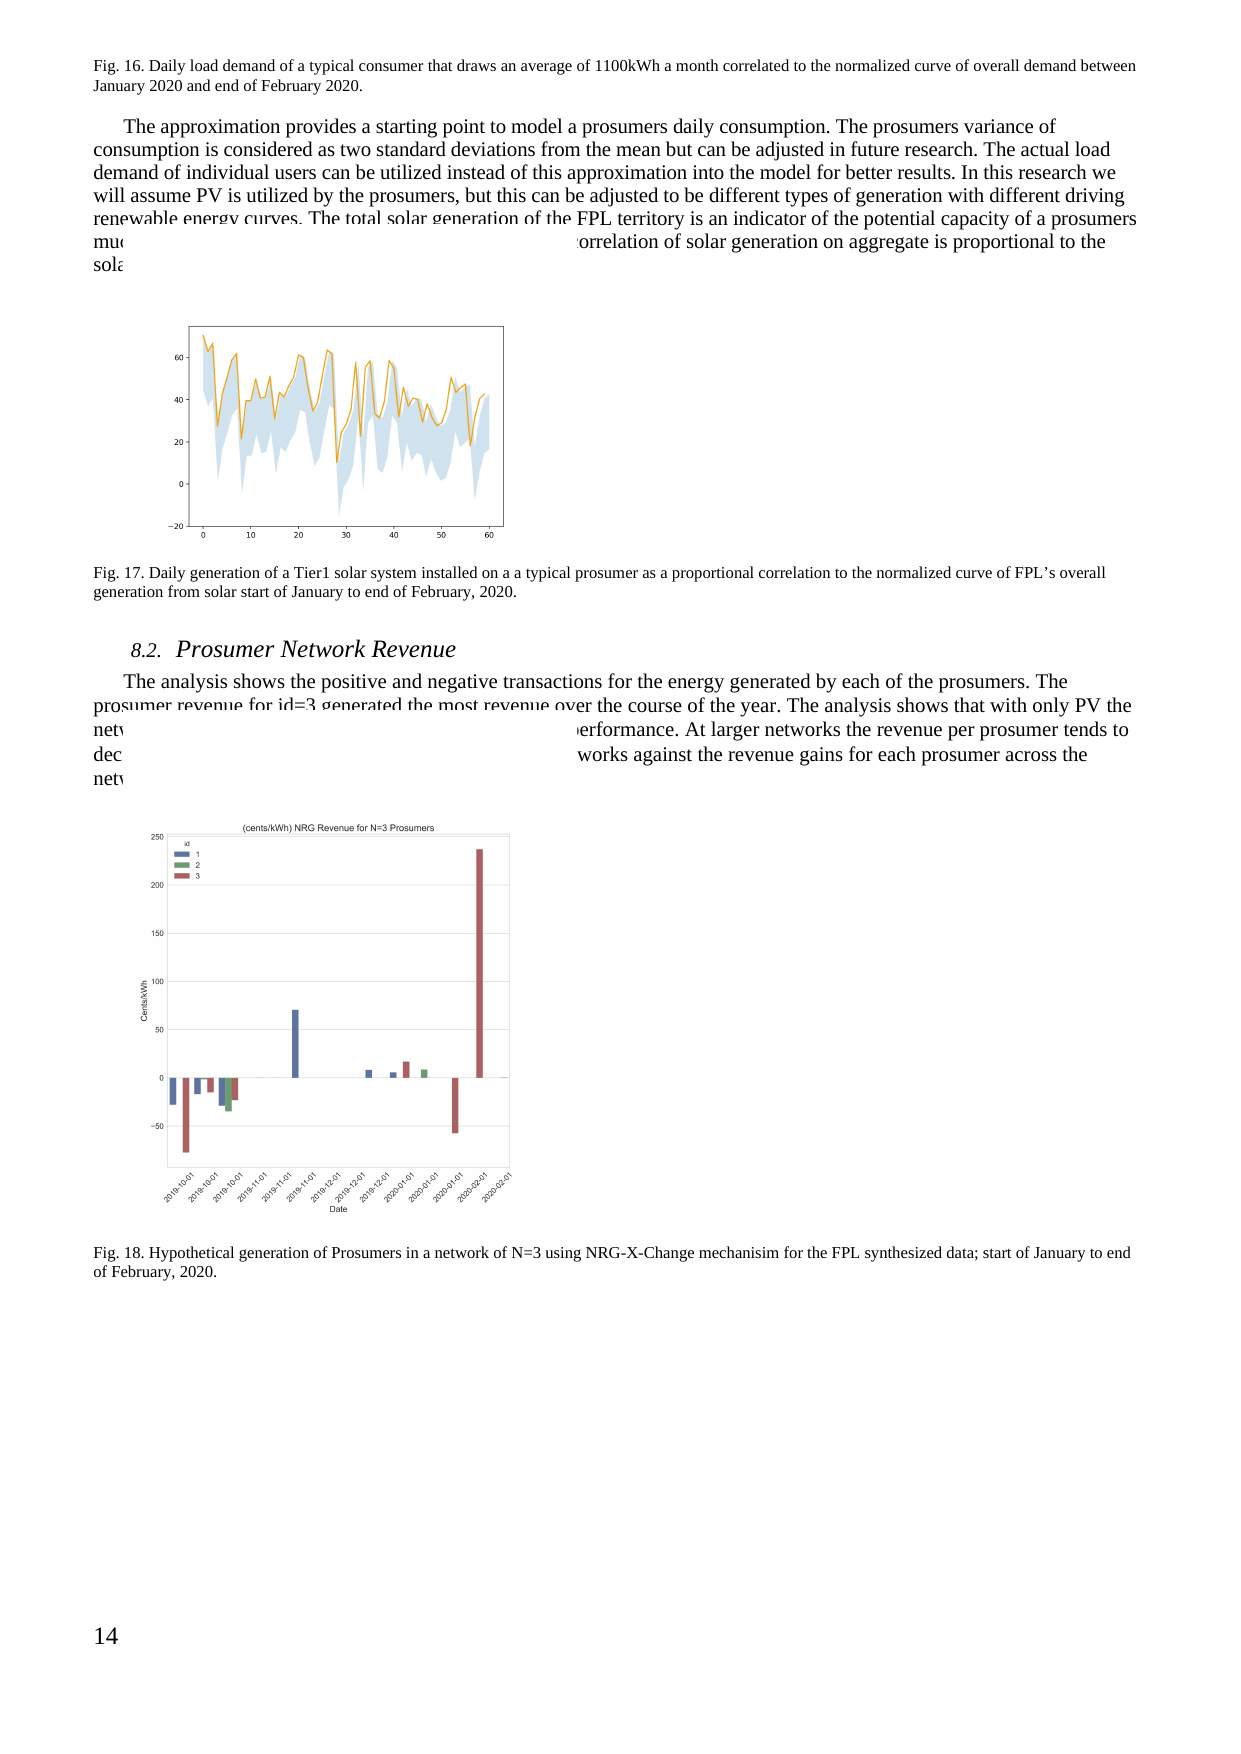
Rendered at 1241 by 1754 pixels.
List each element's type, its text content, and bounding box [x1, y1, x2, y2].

subtitle Prosumer Network Revenue [131, 634, 1147, 663]
text Hypothetical generation of Prosumers in a network of N=3 using NRG-X-Change mechanisim for the FPL synthesized data; start of January to end of February, 2020. [93, 1243, 1147, 1281]
text Daily load demand of a typical consumer that draws an average of 1100kWh a month correlated to the normalized curve of overall demand between January 2020 and end of February 2020. [93, 56, 1147, 94]
text Daily generation of a Tier1 solar system installed on a a typical prosumer as a proportional correlation to the normalized curve of FPL’s overall generation from solar start of January to end of February, 2020. [93, 563, 1147, 601]
picture [138, 821, 523, 1227]
picture [138, 295, 544, 548]
text The analysis shows the positive and negative transactions for the energy generated by each of the prosumers. The prosumer revenue for id=3 generated the most revenue over the course of the year. The analysis shows that with only PV the network is dependent on variance in load and generation performance. At larger networks the revenue per prosumer tends to decrease. The variance in performance for each prosumer works against the revenue gains for each prosumer across the network. [93, 669, 1147, 789]
text The approximation provides a starting point to model a prosumers daily consumption. The prosumers variance of consumption is considered as two standard deviations from the mean but can be adjusted in future research. The actual load demand of individual users can be utilized instead of this approximation into the model for better results. In this research we will assume PV is utilized by the prosumers, but this can be adjusted to be different types of generation with different driving renewable energy curves. The total solar generation of the FPL territory is an indicator of the potential capacity of a prosumers much smaller generation. The assumption is that the total correlation of solar generation on aggregate is proportional to the solar generation at the prosumer level. [93, 115, 1147, 276]
